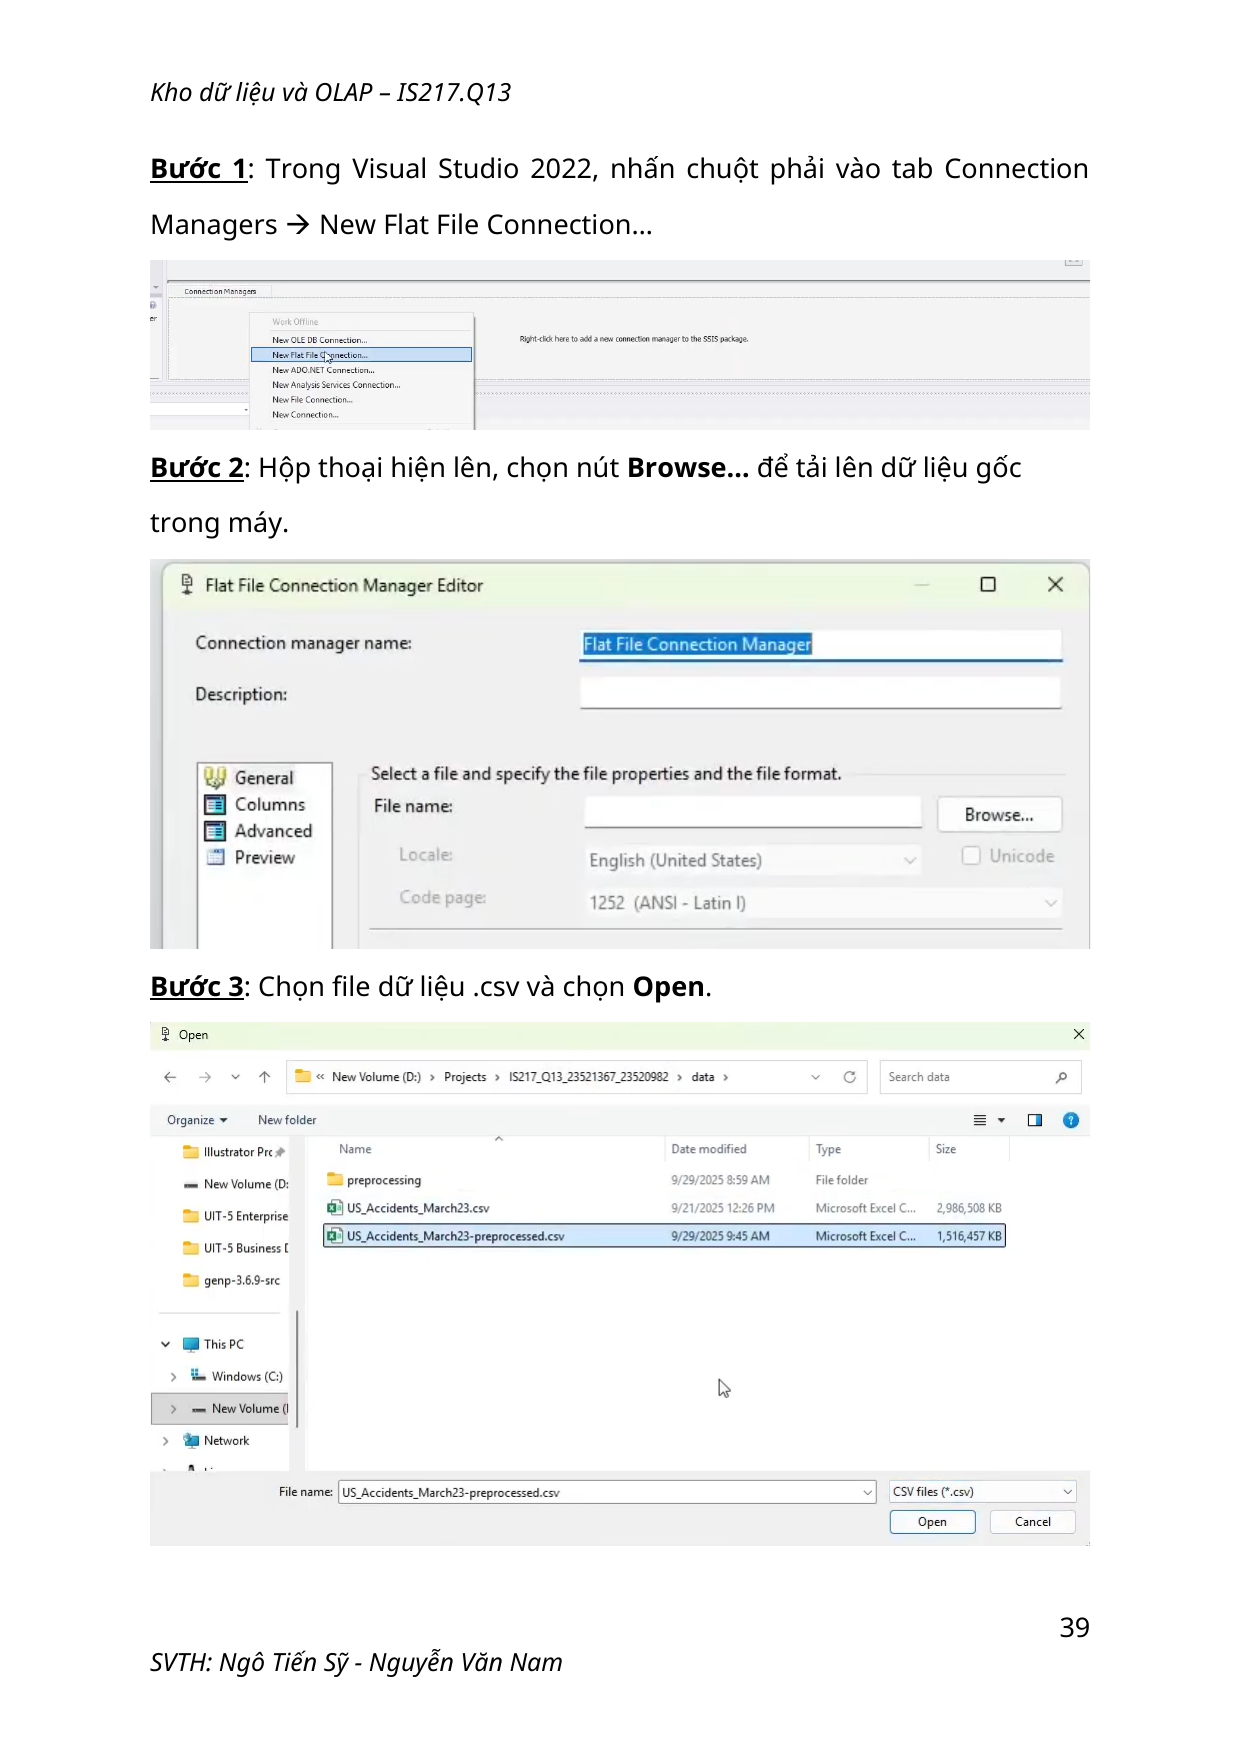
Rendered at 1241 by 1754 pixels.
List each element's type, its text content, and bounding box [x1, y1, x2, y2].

text Bước 2: Hộp thoại hiện lên, chọn nút Browse… để tải lên dữ liệu gốc trong máy. [150, 448, 1090, 541]
text Bước 3: Chọn file dữ liệu .csv và chọn Open. [150, 967, 1090, 1004]
picture [150, 1022, 1091, 1546]
picture [150, 260, 1091, 430]
text Bước 1: Trong Visual Studio 2022, nhấn chuột phải vào tab Connection Managers New Flat File Connection… [150, 150, 1090, 242]
picture [150, 559, 1091, 949]
